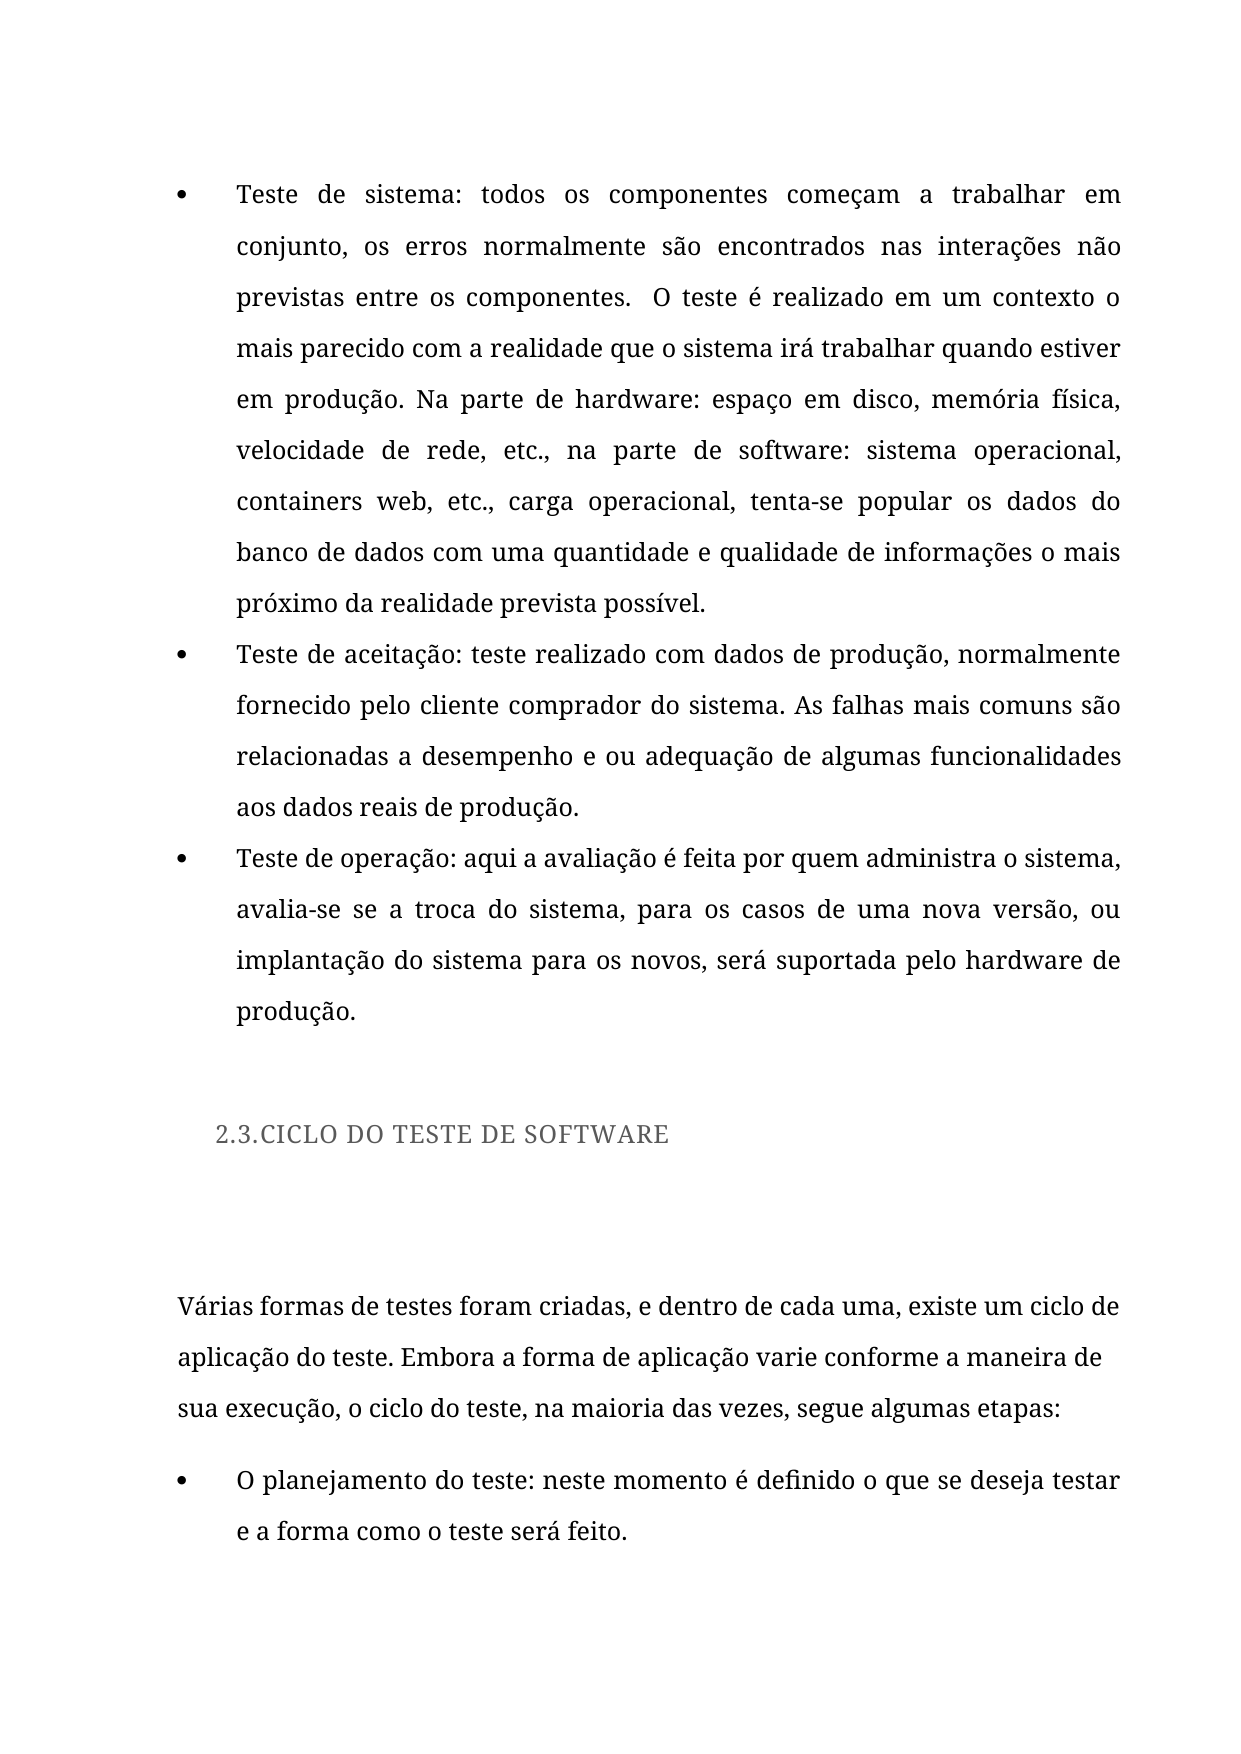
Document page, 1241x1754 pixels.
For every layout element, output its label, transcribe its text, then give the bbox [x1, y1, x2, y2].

text Várias formas de testes foram criadas, e dentro de cada uma, existe um ciclo de aplicação do teste. Embora a forma de aplicação varie conforme a maneira de sua execução, o ciclo do teste, na maioria das vezes, segue algumas etapas: [177, 1289, 1122, 1425]
list Teste de operação: aqui a avaliação é feita por quem administra o sistema, avalia-se se a troca do sistema, para os casos de uma nova versão, ou implantação do sistema para os novos, será suportada pelo hardware de produção. [177, 841, 1122, 1028]
subtitle Ciclo do teste de software [215, 1117, 1122, 1151]
list Teste de sistema: todos os componentes começam a trabalhar em conjunto, os erros normalmente são encontrados nas interações não previstas entre os componentes. O teste é realizado em um contexto o mais parecido com a realidade que o sistema irá trabalhar quando estiver em produção. Na parte de hardware: espaço em disco, memória física, velocidade de rede, etc., na parte de software: sistema operacional, containers web, etc., carga operacional, tenta-se popular os dados do banco de dados com uma quantidade e qualidade de informações o mais próximo da realidade prevista possível. [177, 177, 1122, 619]
list Teste de aceitação: teste realizado com dados de produção, normalmente fornecido pelo cliente comprador do sistema. As falhas mais comuns são relacionadas a desempenho e ou adequação de algumas funcionalidades aos dados reais de produção. [177, 637, 1122, 824]
list O planejamento do teste: neste momento é definido o que se deseja testar e a forma como o teste será feito. [177, 1463, 1122, 1548]
